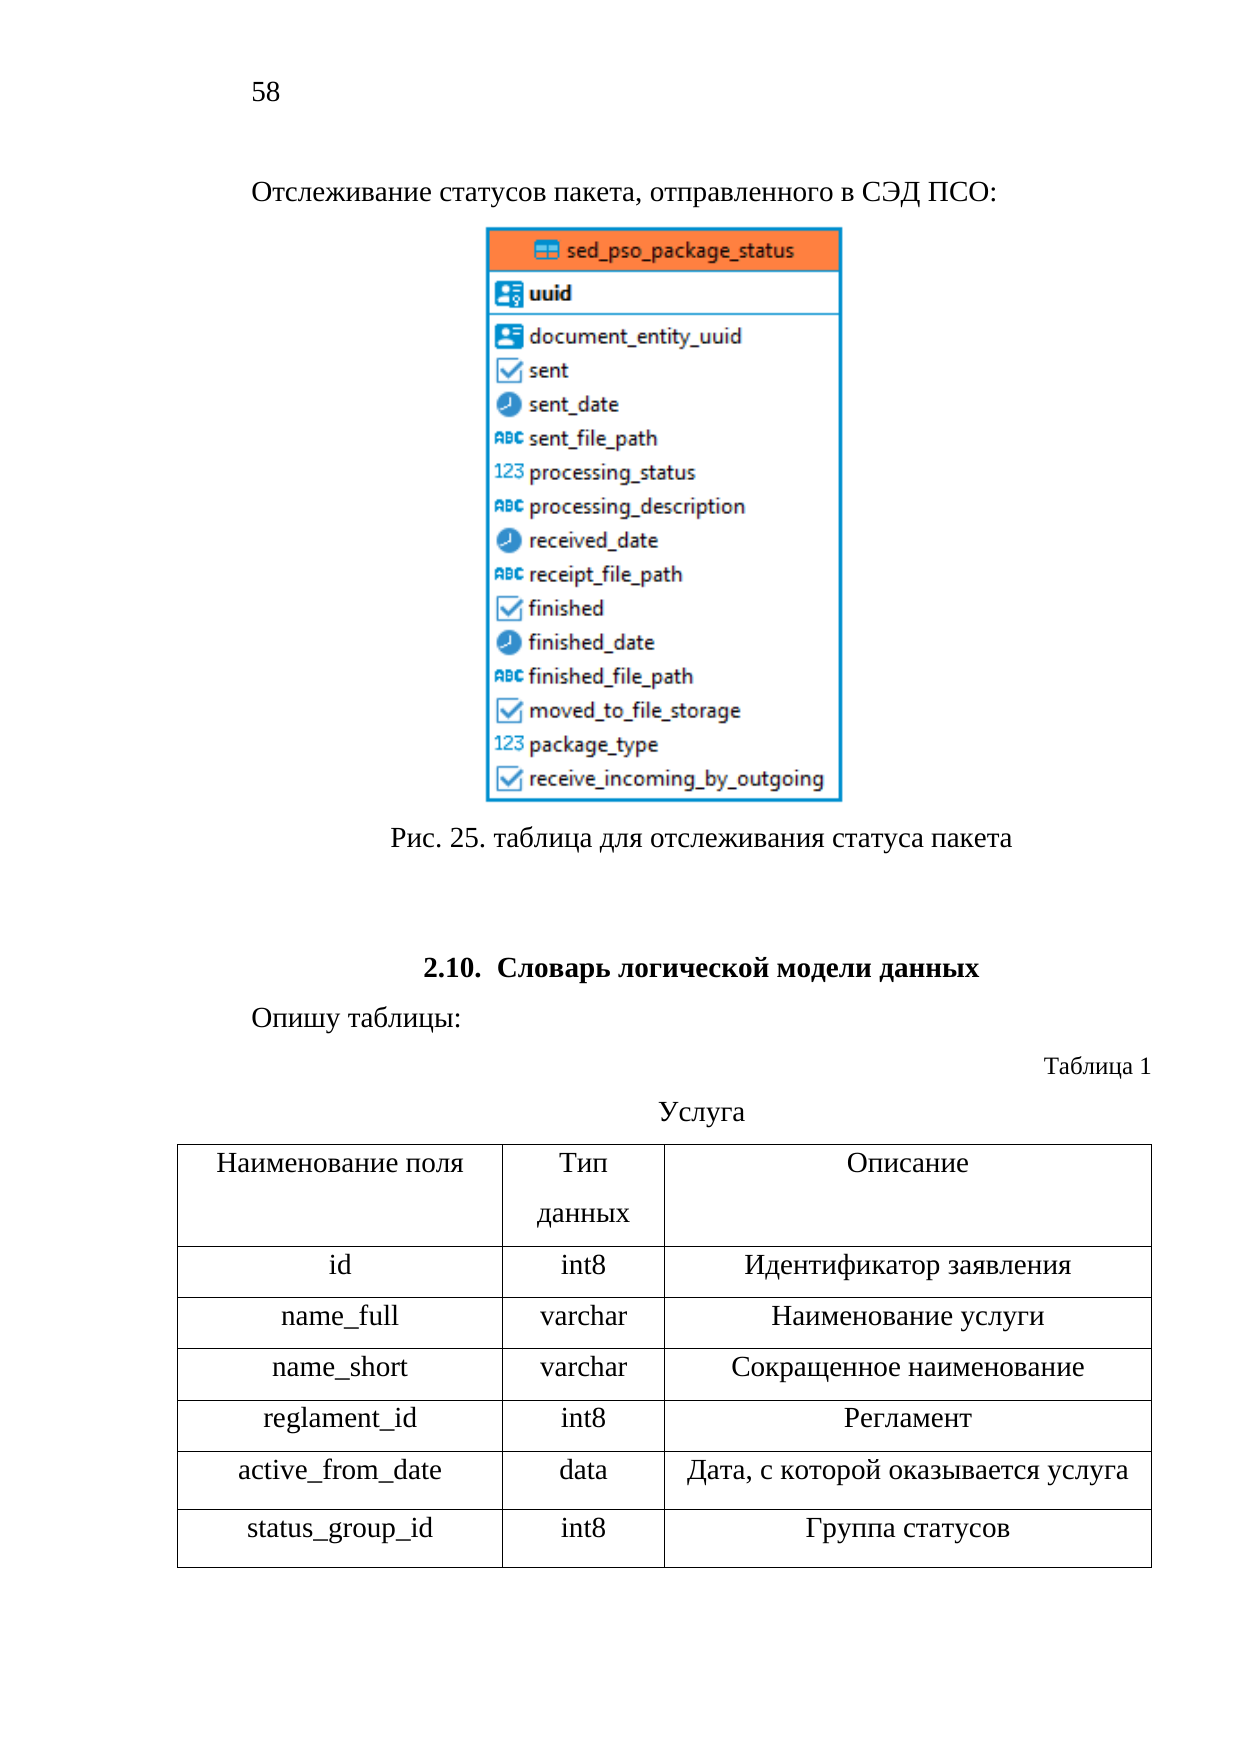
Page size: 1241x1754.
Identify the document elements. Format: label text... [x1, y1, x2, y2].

table_cell Наименование услуги [665, 1298, 1151, 1348]
text Рис. 25. таблица для отслеживания статуса пакета [177, 820, 1152, 854]
text Отслеживание статусов пакета, отправленного в СЭД ПСО: [177, 174, 1152, 208]
table_cell name_full [178, 1298, 502, 1348]
table_cell Группа статусов [665, 1510, 1151, 1567]
table_header Тип данных [503, 1145, 664, 1246]
table_header Наименование поля [178, 1145, 502, 1246]
table_cell varchar [503, 1349, 664, 1399]
table_cell Регламент [665, 1401, 1151, 1451]
table_cell name_short [178, 1349, 502, 1399]
text Таблица 1 [177, 1051, 1152, 1079]
text Опишу таблицы: [177, 1000, 1152, 1034]
text Услуга [177, 1094, 1152, 1127]
table_cell int8 [503, 1510, 664, 1567]
table_cell Сокращенное наименование [665, 1349, 1151, 1399]
table_cell reglament_id [178, 1401, 502, 1451]
picture [481, 224, 848, 804]
table_cell int8 [503, 1247, 664, 1297]
table_cell int8 [503, 1401, 664, 1451]
table_cell varchar [503, 1298, 664, 1348]
table_cell status_group_id [178, 1510, 502, 1567]
table_cell data [503, 1452, 664, 1509]
table_cell active_from_date [178, 1452, 502, 1509]
table_cell Дата, с которой оказывается услуга [665, 1452, 1151, 1509]
list Словарь логической модели данных [177, 950, 1152, 984]
table_cell Идентификатор заявления [665, 1247, 1151, 1297]
table_cell id [178, 1247, 502, 1297]
table_header Описание [665, 1145, 1151, 1246]
